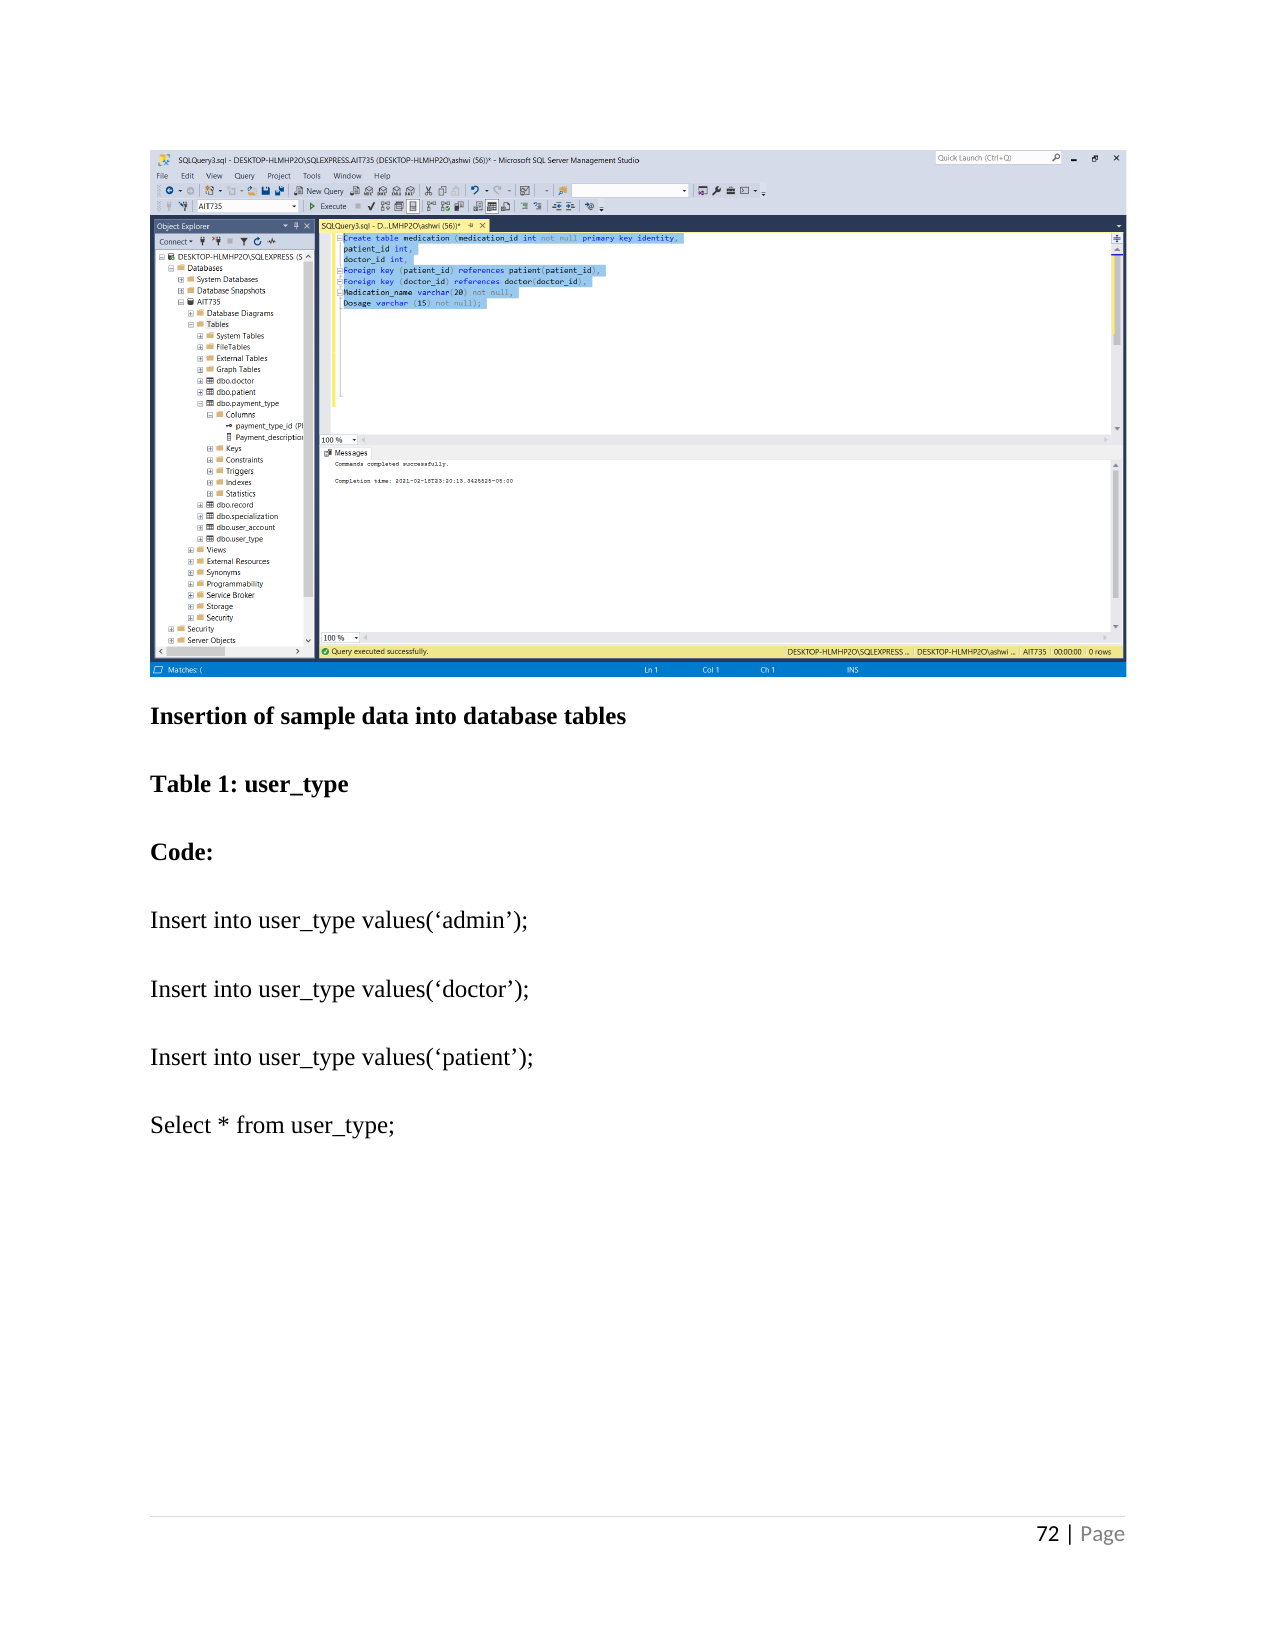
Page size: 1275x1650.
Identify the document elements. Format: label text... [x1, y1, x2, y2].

text Insert into user_type values(‘admin’); [150, 906, 1125, 934]
text Insert into user_type values(‘doctor’); [150, 974, 1125, 1002]
text Code: [150, 837, 1125, 866]
text Select * from user_type; [150, 1110, 1125, 1139]
text Insertion of sample data into database tables [150, 701, 1125, 730]
text Table 1: user_type [150, 769, 1125, 798]
picture [150, 150, 1127, 677]
text Insert into user_type values(‘patient’); [150, 1042, 1125, 1071]
